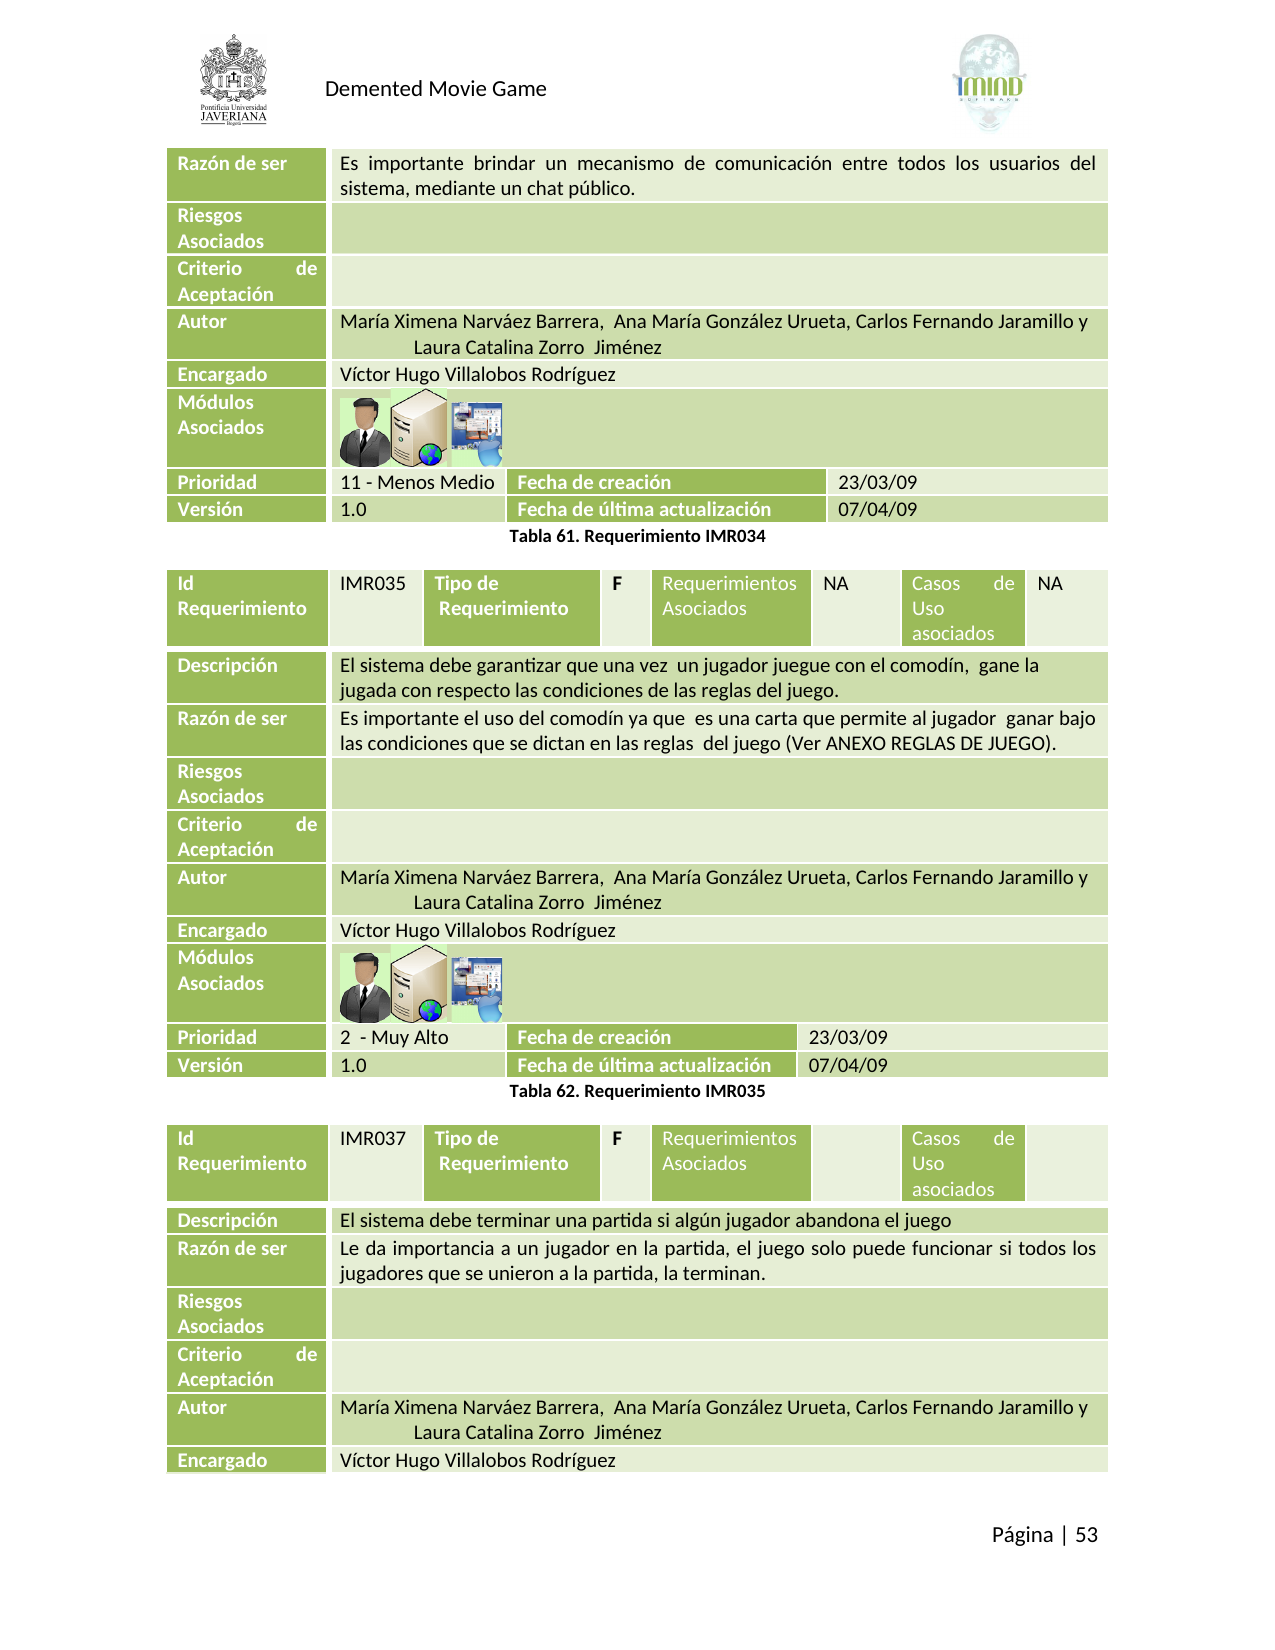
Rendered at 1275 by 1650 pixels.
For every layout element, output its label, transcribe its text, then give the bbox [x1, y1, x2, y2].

table_cell Razón de ser [167, 705, 326, 756]
table_cell Fecha de creación [507, 1024, 797, 1050]
table_header Casos de Uso asociados [902, 1125, 1025, 1201]
table_cell Riesgos Asociados [167, 1288, 326, 1339]
table_header Tipo de Requerimiento [424, 1125, 600, 1201]
table_cell Razón de ser [167, 148, 326, 201]
picture [340, 944, 447, 1023]
text Tabla 62. Requerimiento IMR035 [177, 1079, 1098, 1102]
table_cell Encargado [167, 1447, 326, 1472]
table_cell [447, 944, 1108, 1022]
table_cell 23/03/09 [828, 469, 1108, 494]
table_cell Descripción [167, 1208, 326, 1233]
table_cell Víctor Hugo Villalobos Rodríguez [332, 361, 1108, 387]
table_header Id Requerimiento [167, 570, 328, 646]
table_cell Criterio de Aceptación [167, 1341, 326, 1392]
picture [451, 957, 503, 1023]
table_cell Riesgos Asociados [167, 758, 326, 809]
picture [200, 34, 267, 126]
table_header Id Requerimiento [167, 1125, 328, 1201]
table_header NA [813, 570, 900, 646]
table_header Requerimientos Asociados [652, 570, 811, 646]
table_cell 1.0 [332, 1052, 505, 1077]
table_cell Fecha de última actualización [507, 496, 826, 522]
table_cell Autor [167, 1394, 326, 1445]
table_cell [332, 203, 1108, 253]
table_cell Prioridad [167, 469, 326, 494]
table_cell Es importante el uso del comodín ya que es una carta que permite al jugador ganar bajo las condiciones que se dictan en las reglas del juego (Ver ANEXO REGLAS DE JUEGO). [332, 705, 1108, 756]
table_cell Fecha de creación [507, 469, 826, 494]
table_header IMR037 [330, 1125, 422, 1201]
table_cell Autor [167, 864, 326, 915]
table_cell María Ximena Narváez Barrera, Ana María González Urueta, Carlos Fernando Jaramillo y Laura Catalina Zorro Jiménez [332, 309, 1108, 359]
table_header [813, 1125, 900, 1201]
table_cell Módulos Asociados [167, 389, 326, 467]
table_cell Criterio de Aceptación [167, 811, 326, 862]
table_cell [332, 1341, 1108, 1392]
table_cell Encargado [167, 917, 326, 942]
picture [951, 34, 1033, 138]
table_cell Razón de ser [167, 1235, 326, 1286]
table_cell El sistema debe terminar una partida si algún jugador abandona el juego [332, 1208, 1108, 1233]
table_cell María Ximena Narváez Barrera, Ana María González Urueta, Carlos Fernando Jaramillo y Laura Catalina Zorro Jiménez [332, 864, 1108, 915]
table_header Tipo de Requerimiento [424, 570, 600, 646]
table_cell 1.0 [332, 496, 505, 522]
table_cell [332, 256, 1108, 306]
table_cell [332, 944, 390, 1022]
table_cell Encargado [167, 361, 326, 387]
picture [340, 388, 447, 467]
table_cell 07/04/09 [798, 1052, 1108, 1077]
table_cell Versión [167, 1052, 326, 1077]
picture [451, 402, 503, 467]
table_cell [332, 811, 1108, 862]
table_cell Riesgos Asociados [167, 203, 326, 253]
table_cell [447, 389, 1108, 467]
table_cell Autor [167, 309, 326, 359]
table_cell Es importante brindar un mecanismo de comunicación entre todos los usuarios del sistema, mediante un chat público. [332, 149, 1108, 201]
table_cell El sistema debe garantizar que una vez un jugador juegue con el comodín, gane la jugada con respecto las condiciones de las reglas del juego. [332, 652, 1108, 703]
table_cell Le da importancia a un jugador en la partida, el juego solo puede funcionar si todos los jugadores que se unieron a la partida, la terminan. [332, 1235, 1108, 1286]
table_cell Prioridad [167, 1024, 326, 1050]
table_cell Víctor Hugo Villalobos Rodríguez [332, 1447, 1108, 1472]
table_cell Versión [167, 496, 326, 522]
table_cell Fecha de última actualización [507, 1052, 796, 1077]
table_cell [332, 1288, 1108, 1339]
table_cell María Ximena Narváez Barrera, Ana María González Urueta, Carlos Fernando Jaramillo y Laura Catalina Zorro Jiménez [332, 1394, 1108, 1445]
table_cell Módulos Asociados [167, 944, 326, 1022]
table_header [1027, 1125, 1108, 1201]
table_cell 2 - Muy Alto [332, 1024, 505, 1050]
table_cell [332, 758, 1108, 809]
table_header NA [1027, 570, 1108, 646]
table_cell [332, 389, 390, 467]
table_cell 11 - Menos Medio [332, 469, 505, 494]
table_cell Criterio de Aceptación [167, 256, 326, 306]
table_header F [602, 570, 650, 646]
table_header F [602, 1125, 650, 1201]
table_cell 07/04/09 [828, 496, 1108, 522]
table_header IMR035 [330, 570, 422, 646]
table_header Casos de Uso asociados [902, 570, 1025, 646]
table_cell Descripción [167, 652, 326, 703]
table_cell 23/03/09 [798, 1024, 1108, 1050]
text Tabla 61. Requerimiento IMR034 [177, 524, 1098, 547]
table_cell Víctor Hugo Villalobos Rodríguez [332, 917, 1108, 942]
table_header Requerimientos Asociados [652, 1125, 811, 1201]
